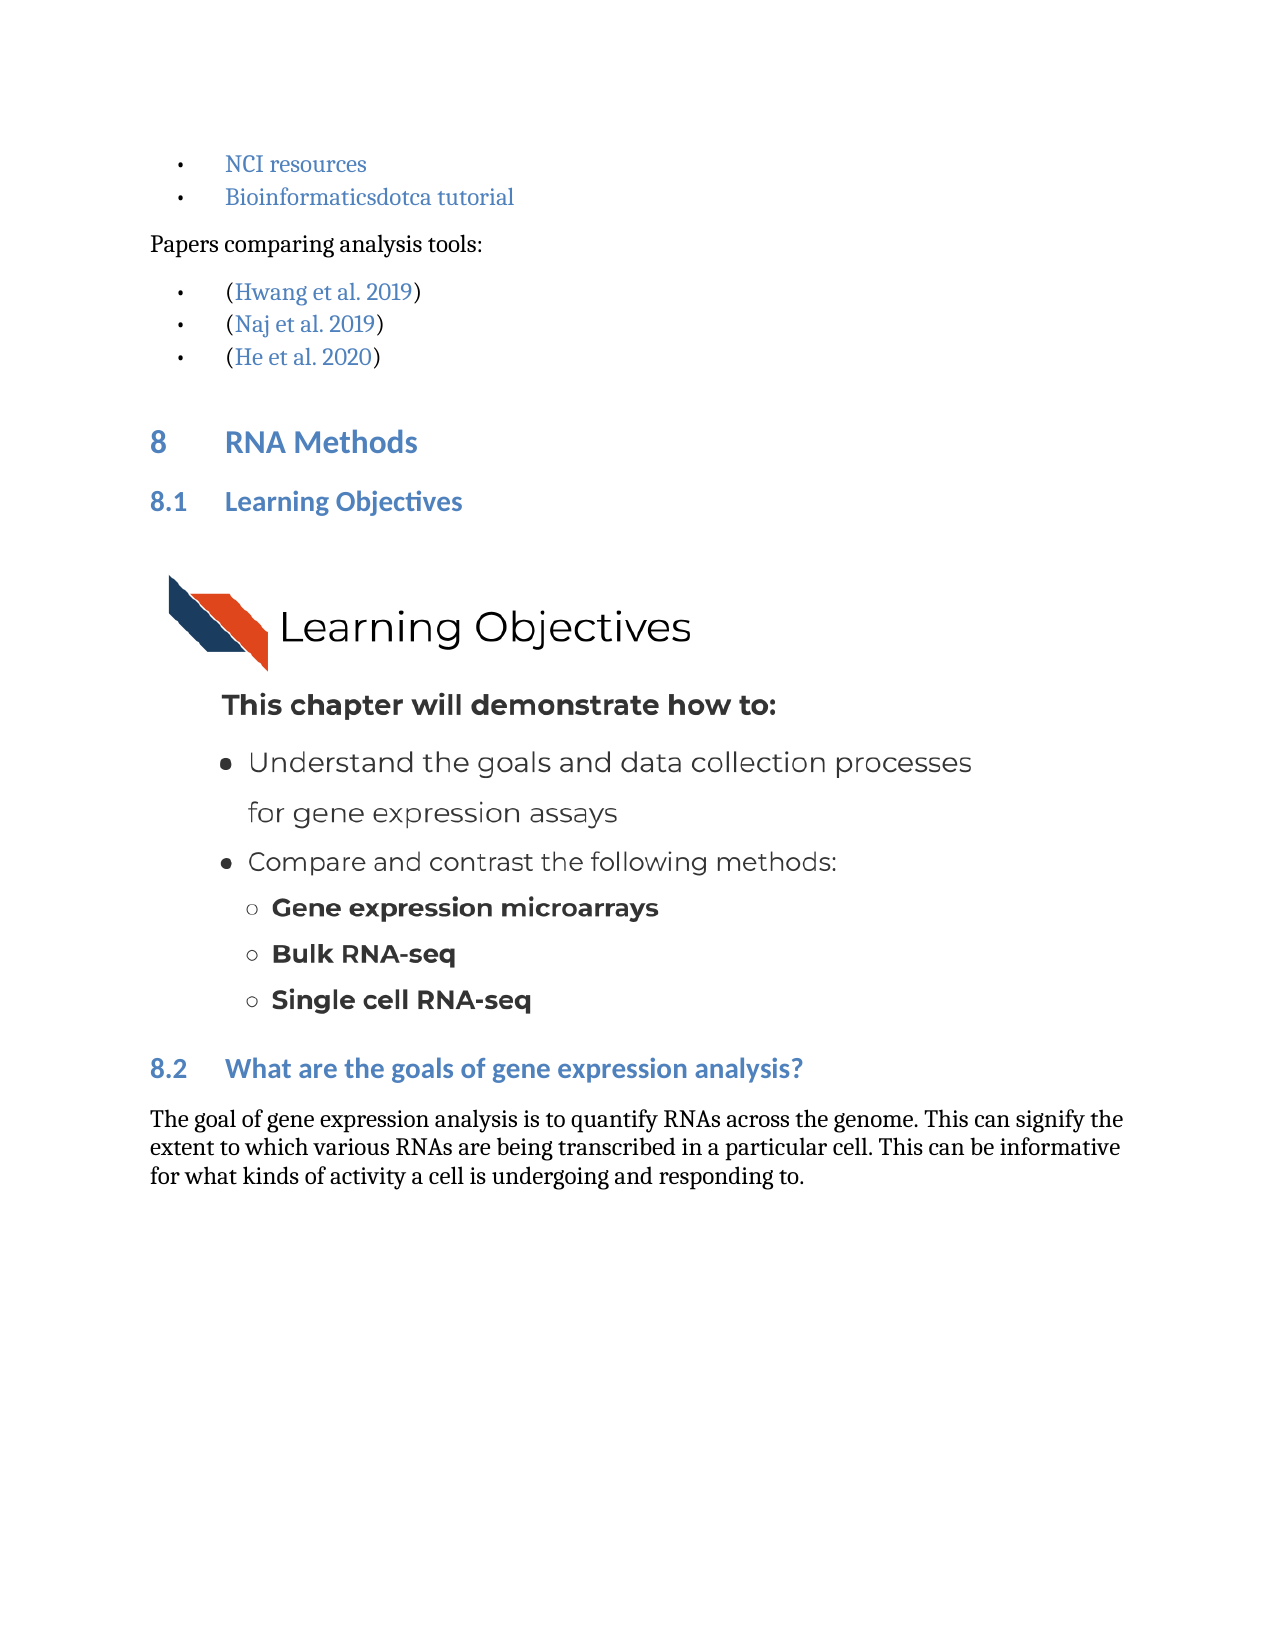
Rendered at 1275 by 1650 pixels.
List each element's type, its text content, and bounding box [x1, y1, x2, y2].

subtitle 8.2 What are the goals of gene expression analysis? [150, 1050, 1125, 1086]
list NCI resources [175, 150, 1125, 179]
subtitle 8.1 Learning Objectives [150, 483, 1125, 518]
list Bioinformaticsdotca tutorial [175, 182, 1125, 211]
subtitle 8 RNA Methods [150, 421, 1125, 462]
list (He et al. 2020) [175, 342, 1125, 371]
list (Naj et al. 2019) [175, 310, 1125, 339]
list (Hwang et al. 2019) [175, 277, 1125, 306]
text The goal of gene expression analysis is to quantify RNAs across the genome. This can signify the extent to which various RNAs are being transcribed in a particular cell. This can be informative for what kinds of activity a cell is undergoing and responding to. [150, 1104, 1125, 1191]
picture [168, 537, 1044, 1030]
text Papers comparing analysis tools: [150, 230, 1125, 259]
